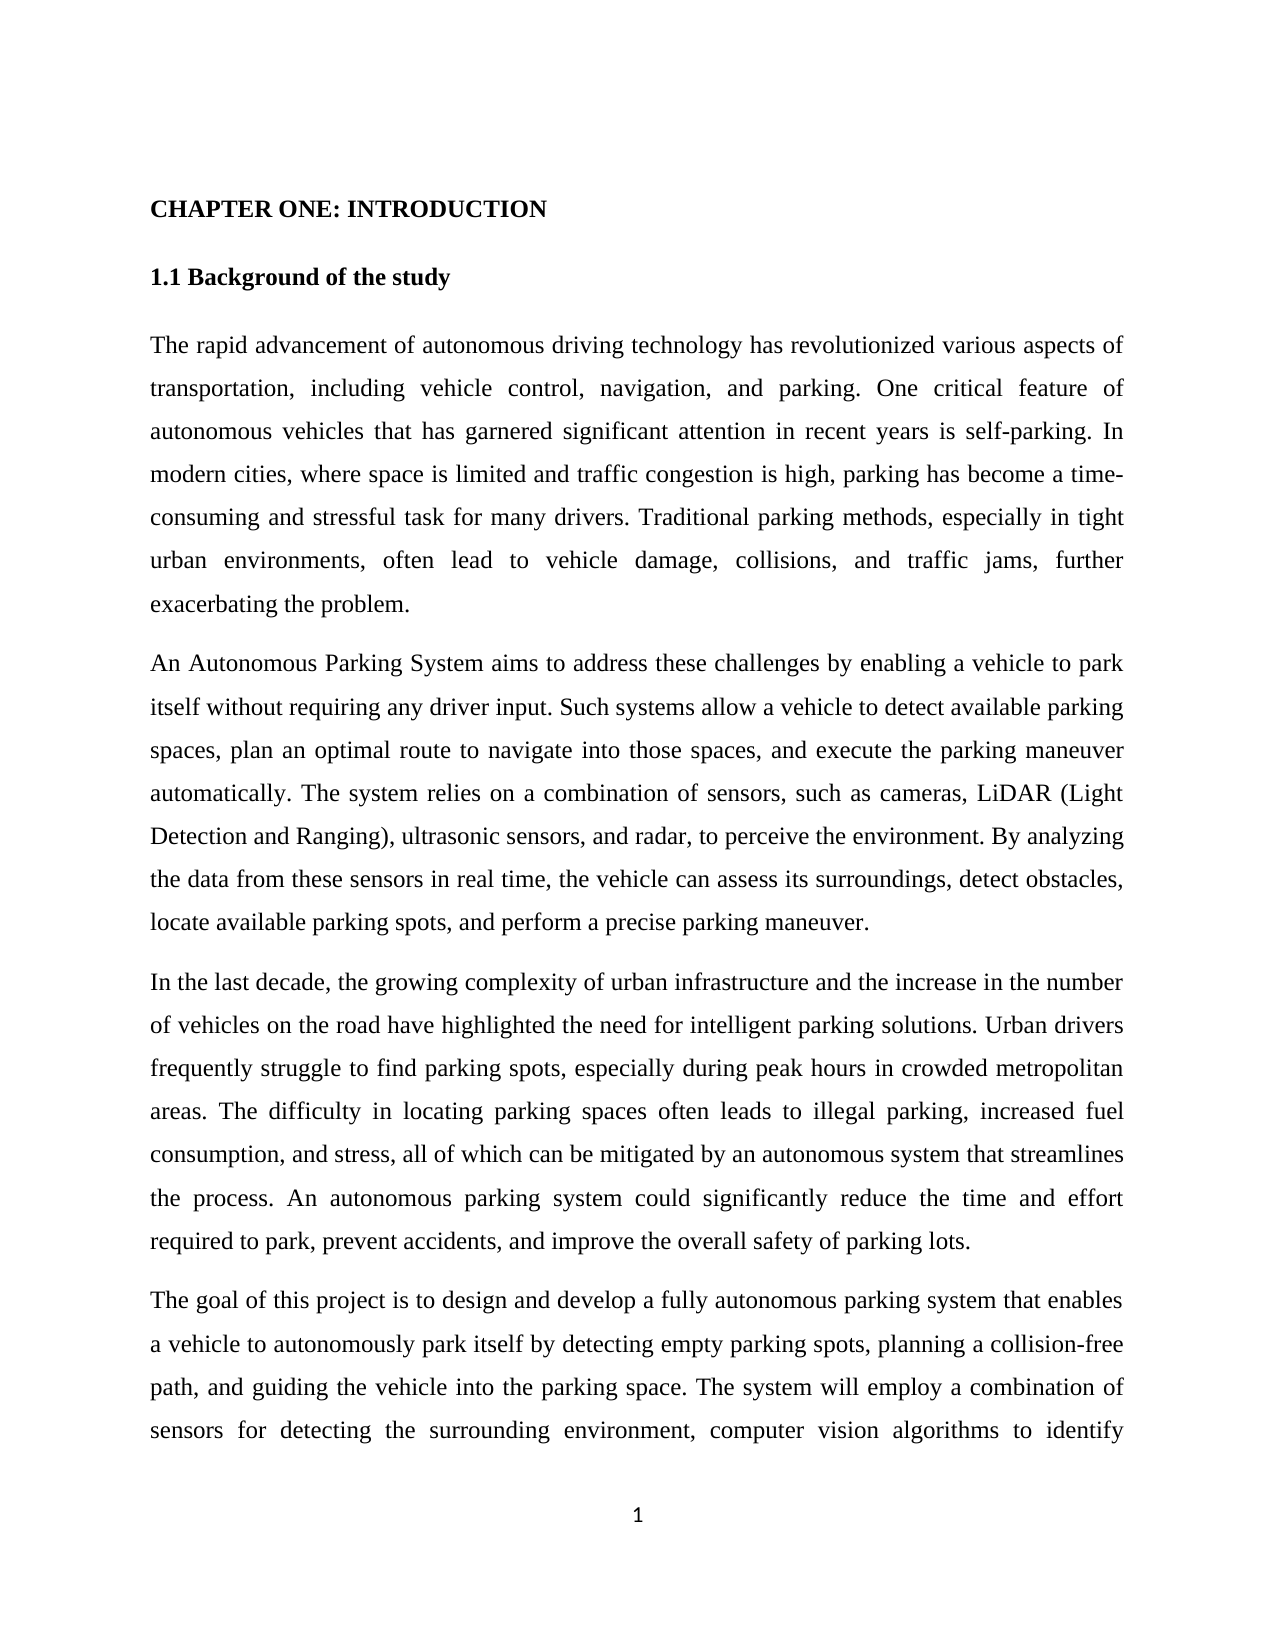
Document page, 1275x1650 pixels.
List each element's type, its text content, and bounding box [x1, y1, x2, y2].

subtitle CHAPTER ONE: INTRODUCTION [150, 194, 1125, 222]
text In the last decade, the growing complexity of urban infrastructure and the increase in the number of vehicles on the road have highlighted the need for intelligent parking solutions. Urban drivers frequently struggle to find parking spots, especially during peak hours in crowded metropolitan areas. The difficulty in locating parking spaces often leads to illegal parking, increased fuel consumption, and stress, all of which can be mitigated by an autonomous system that streamlines the process. An autonomous parking system could significantly reduce the time and effort required to park, prevent accidents, and improve the overall safety of parking lots. [150, 967, 1125, 1254]
subtitle 1.1 Background of the study [150, 262, 1125, 291]
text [150, 1286, 1125, 1444]
text An Autonomous Parking System aims to address these challenges by enabling a vehicle to park itself without requiring any driver input. Such systems allow a vehicle to detect available parking spaces, plan an optimal route to navigate into those spaces, and execute the parking maneuver automatically. The system relies on a combination of sensors, such as cameras, LiDAR (Light Detection and Ranging), ultrasonic sensors, and radar, to perceive the environment. By analyzing the data from these sensors in real time, the vehicle can assess its surroundings, detect obstacles, locate available parking spots, and perform a precise parking maneuver. [150, 648, 1125, 936]
text The rapid advancement of autonomous driving technology has revolutionized various aspects of transportation, including vehicle control, navigation, and parking. One critical feature of autonomous vehicles that has garnered significant attention in recent years is self-parking. In modern cities, where space is limited and traffic congestion is high, parking has become a time-consuming and stressful task for many drivers. Traditional parking methods, especially in tight urban environments, often lead to vehicle damage, collisions, and traffic jams, further exacerbating the problem. [150, 330, 1125, 617]
